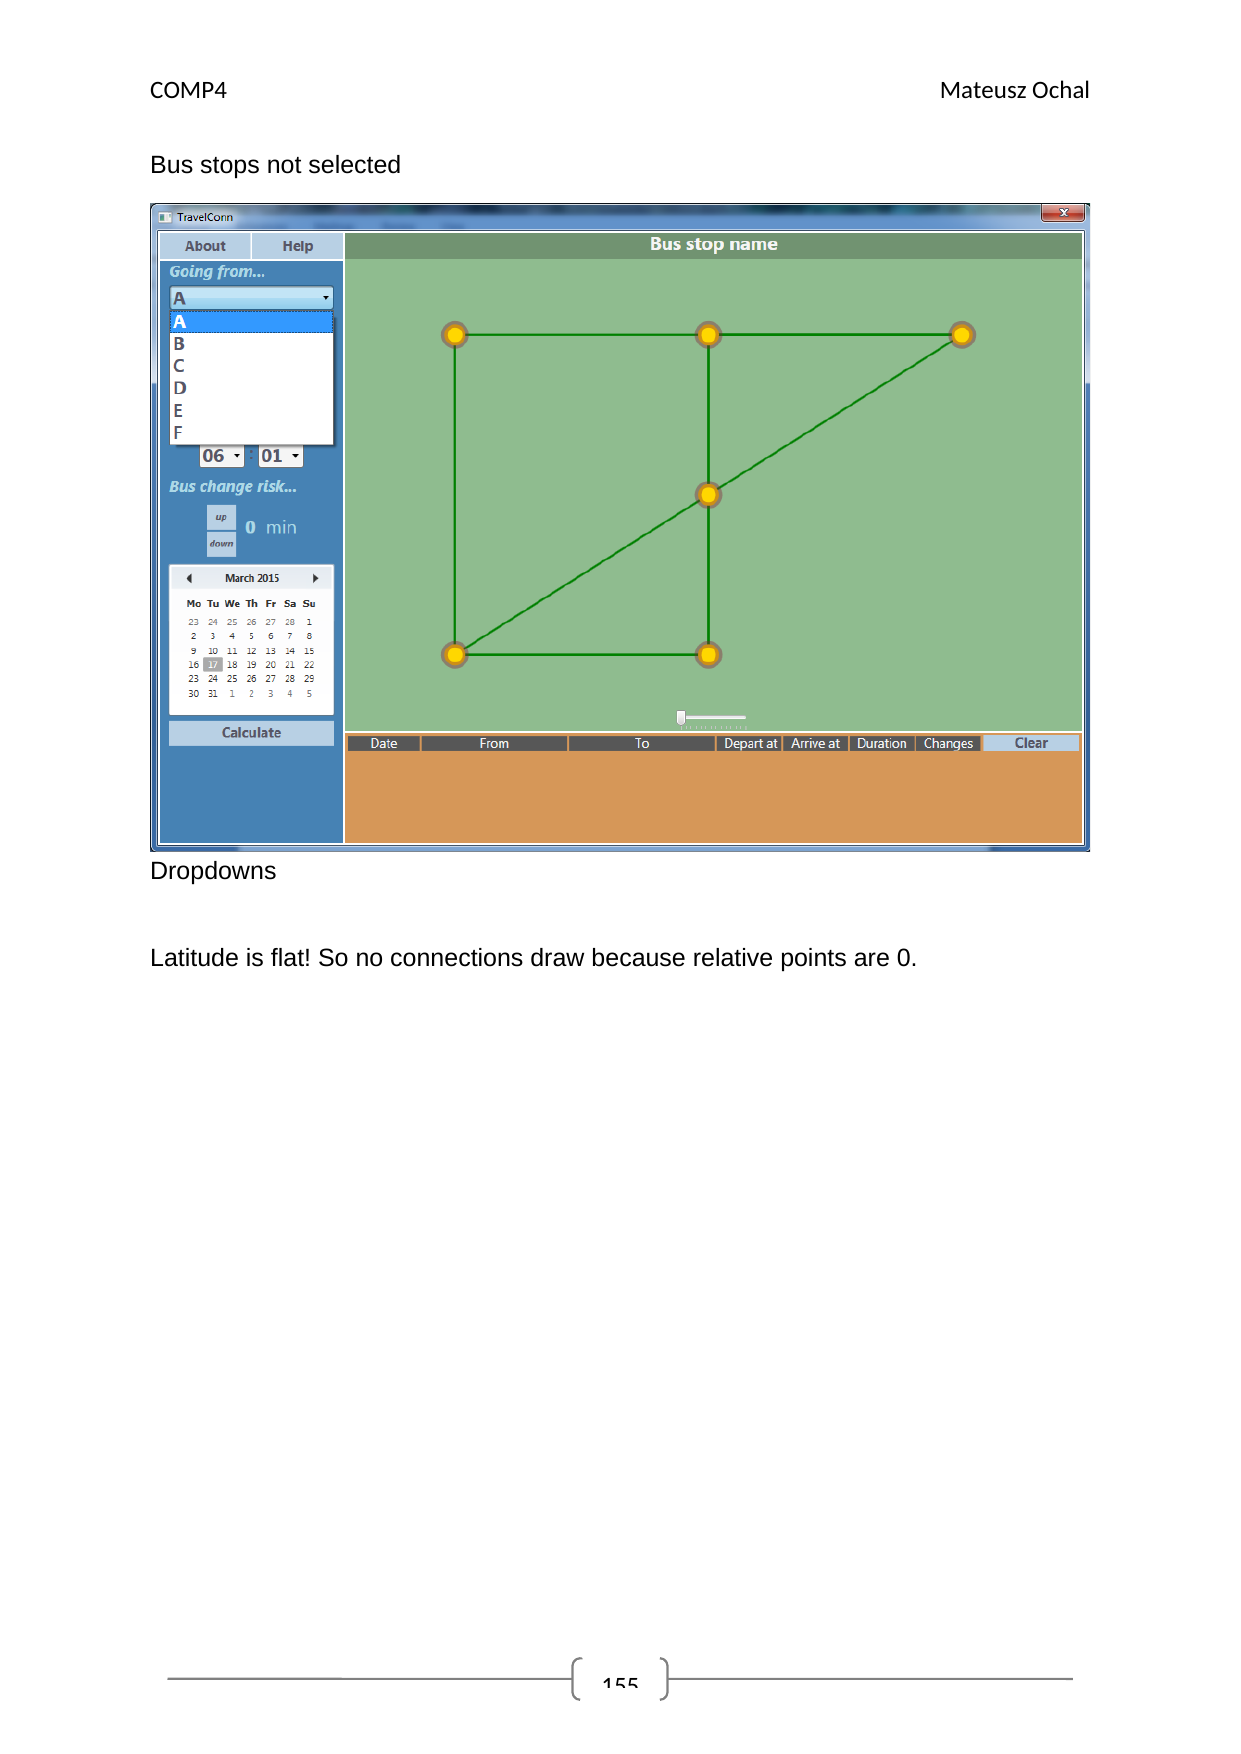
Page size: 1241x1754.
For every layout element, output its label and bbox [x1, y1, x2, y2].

picture [150, 203, 1091, 852]
